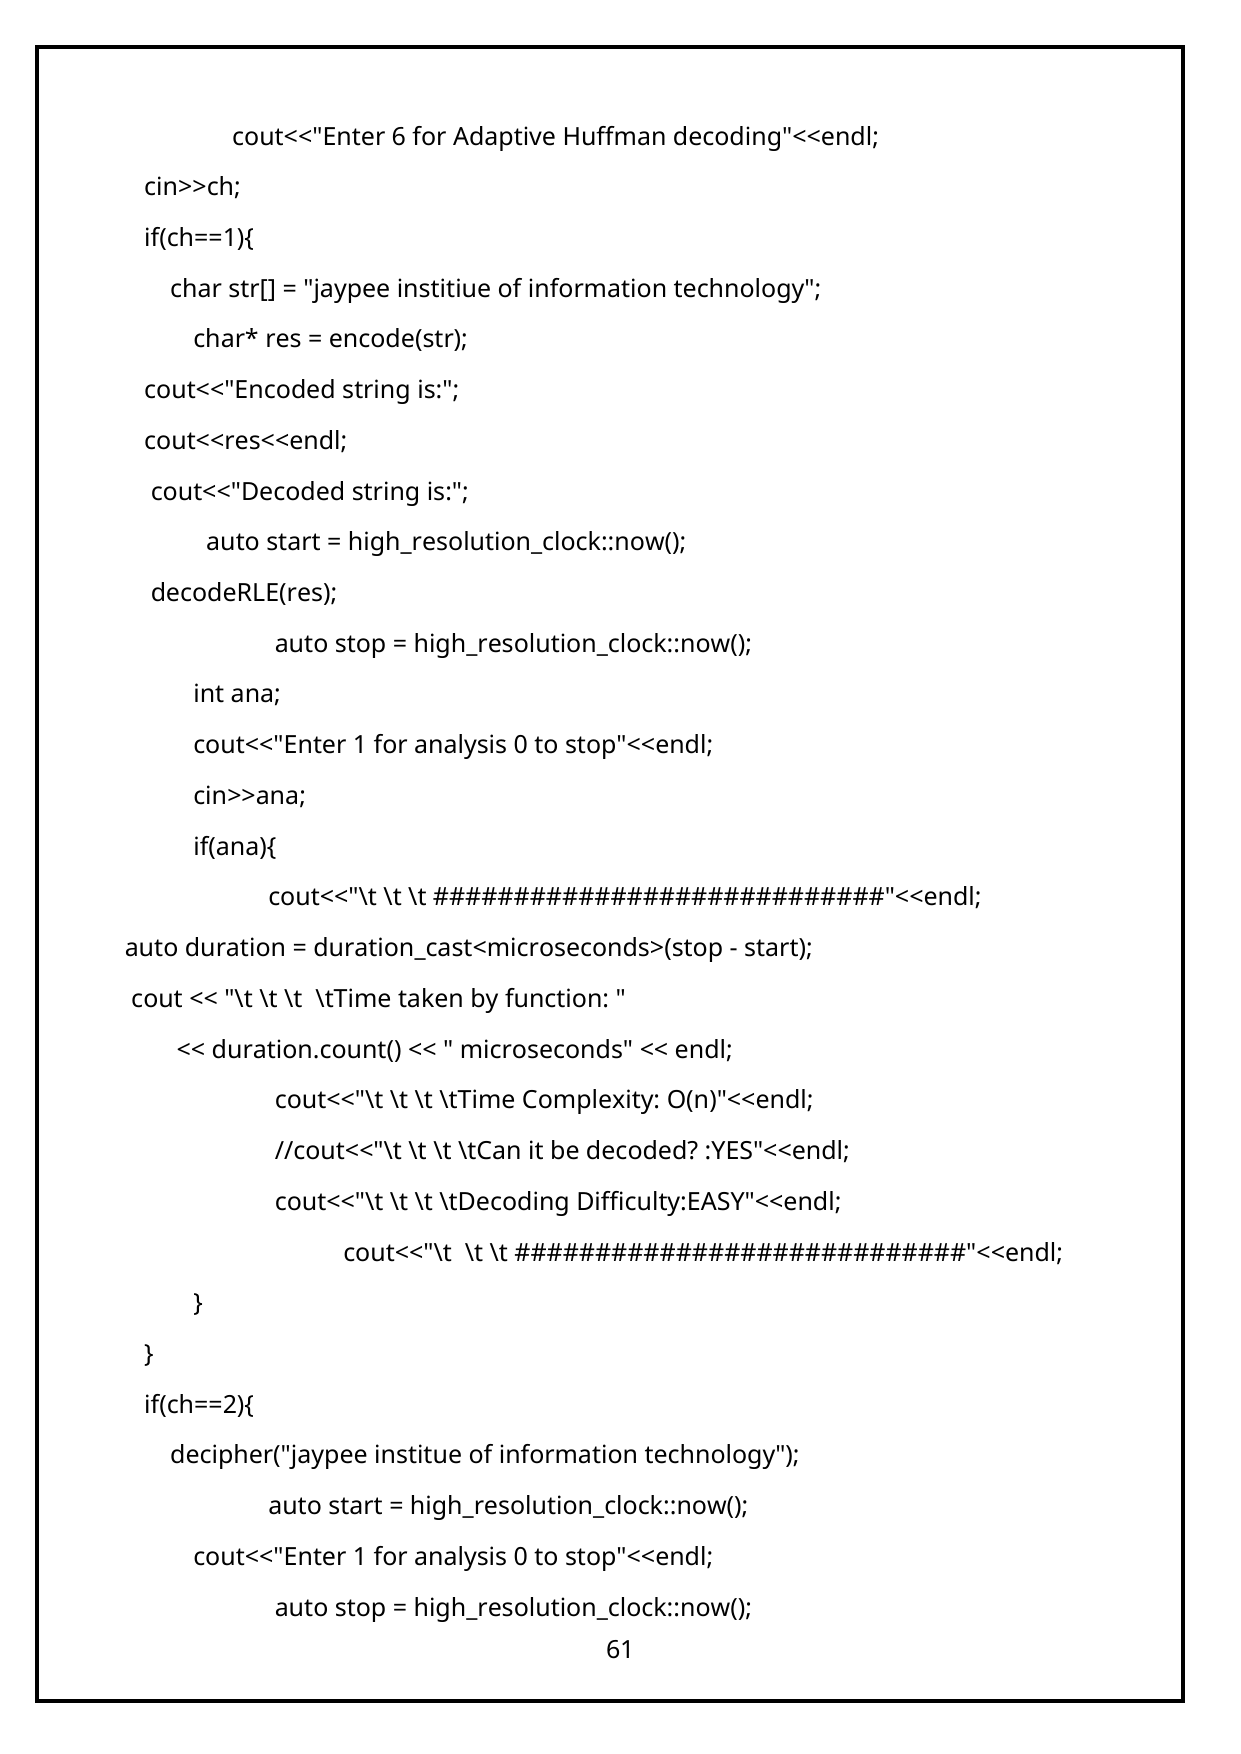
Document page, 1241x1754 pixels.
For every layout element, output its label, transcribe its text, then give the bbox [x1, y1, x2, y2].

text cout<<"Encoded string is:"; [118, 372, 1122, 406]
text } [118, 1285, 1122, 1319]
text cin>>ana; [118, 778, 1122, 812]
text decodeRLE(res); [118, 575, 1122, 609]
text auto start = high_resolution_clock::now(); [118, 1488, 1122, 1522]
text cout<<"\t \t \t \tTime Complexity: O(n)"<<endl; [118, 1082, 1122, 1116]
text } [118, 1336, 1122, 1370]
text if(ana){ [118, 828, 1122, 862]
text cout<<"Decoded string is:"; [118, 473, 1122, 507]
text cout<<"Enter 1 for analysis 0 to stop"<<endl; [118, 727, 1122, 761]
text if(ch==1){ [118, 219, 1122, 254]
text cin>>ch; [118, 169, 1122, 203]
text auto duration = duration_cast<microseconds>(stop - start); [118, 930, 1122, 964]
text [118, 1538, 1122, 1573]
text char str[] = "jaypee institiue of information technology"; [118, 270, 1122, 304]
text char* res = encode(str); [118, 321, 1122, 355]
text << duration.count() << " microseconds" << endl; [118, 1031, 1122, 1065]
text cout<<"\t \t \t ############################"<<endl; [118, 1234, 1122, 1268]
text auto start = high_resolution_clock::now(); [118, 524, 1122, 558]
text cout<<"\t \t \t \tDecoding Difficulty:EASY"<<endl; [118, 1183, 1122, 1217]
text cout<<"\t \t \t ############################"<<endl; [118, 879, 1122, 913]
text auto stop = high_resolution_clock::now(); [118, 625, 1122, 659]
text decipher("jaypee institue of information technology"); [118, 1437, 1122, 1471]
text //cout<<"\t \t \t \tCan it be decoded? :YES"<<endl; [118, 1133, 1122, 1167]
text if(ch==2){ [118, 1386, 1122, 1420]
text auto stop = high_resolution_clock::now(); [118, 1589, 1122, 1623]
text cout << "\t \t \t \tTime taken by function: " [118, 981, 1122, 1014]
text int ana; [118, 676, 1122, 710]
text cout<<"Enter 6 for Adaptive Huffman decoding"<<endl; [118, 118, 1122, 152]
text cout<<res<<endl; [118, 422, 1122, 457]
